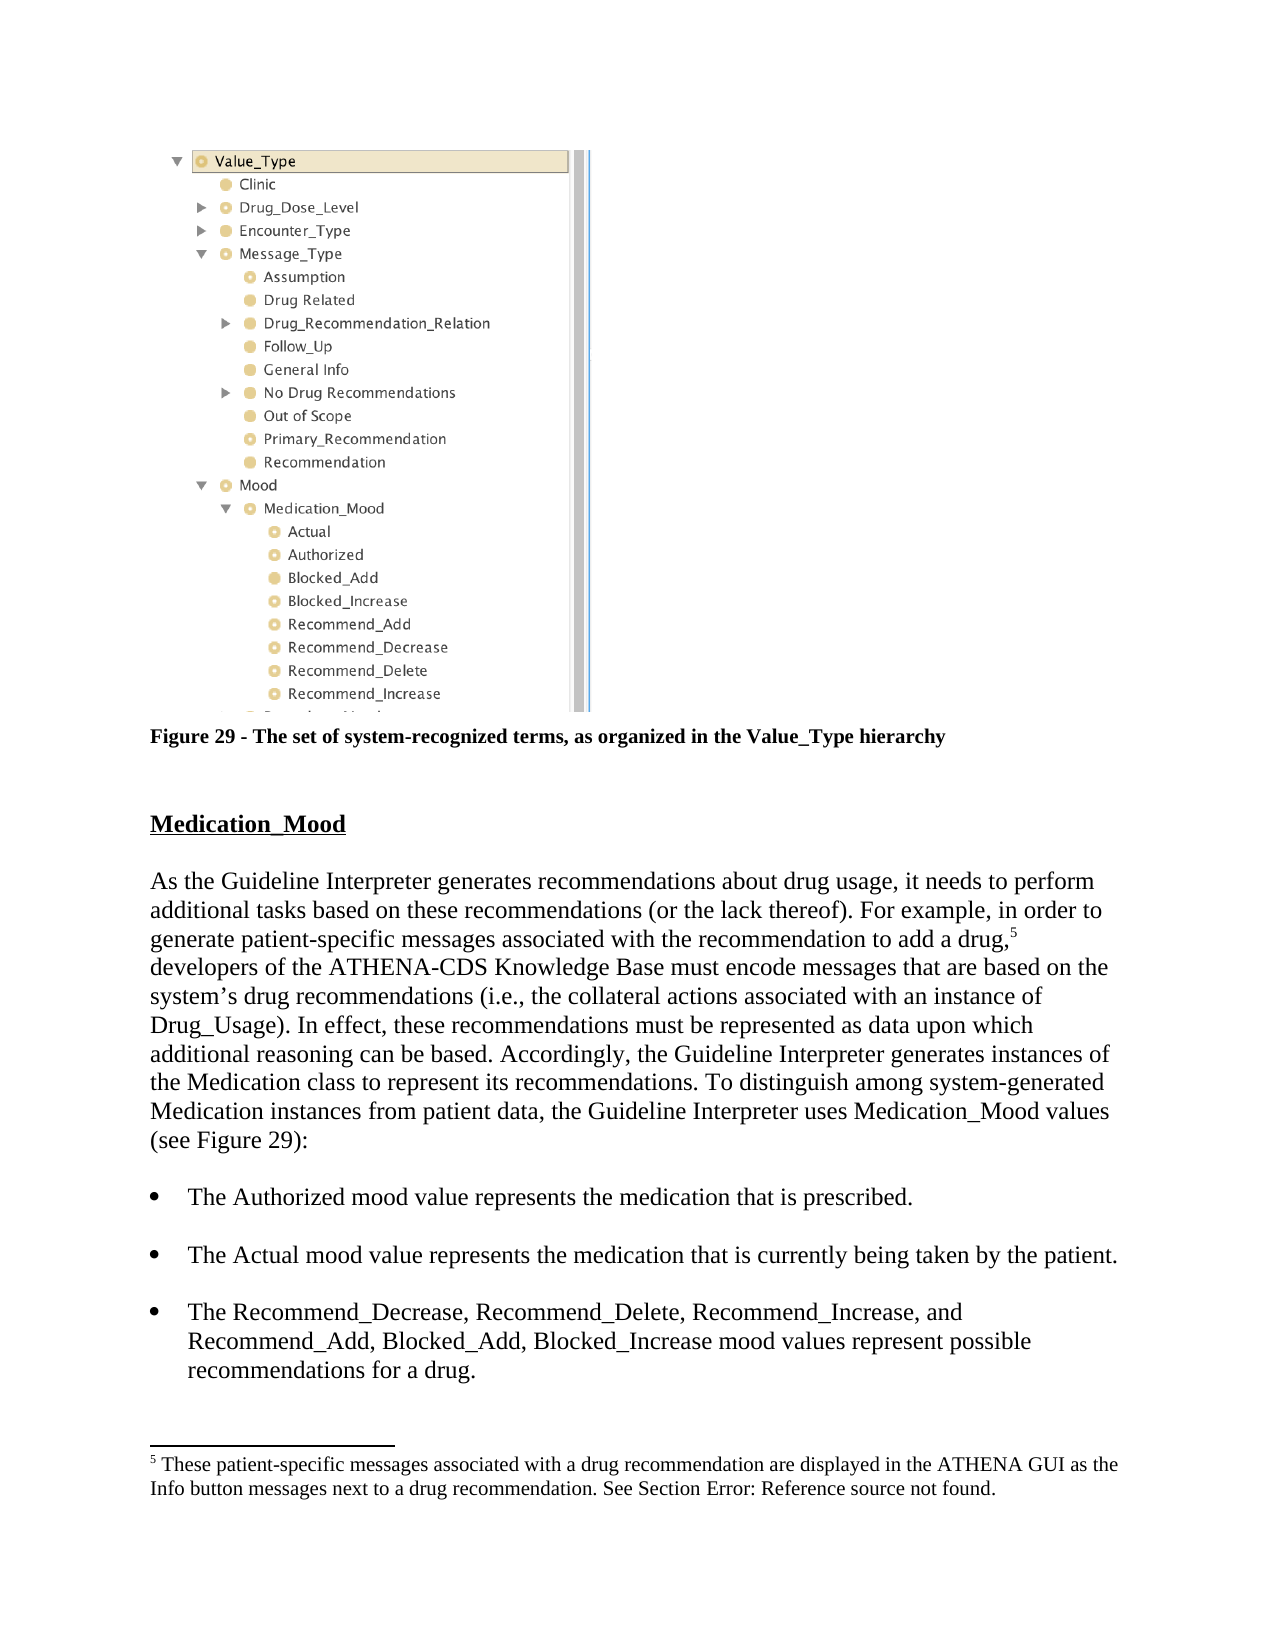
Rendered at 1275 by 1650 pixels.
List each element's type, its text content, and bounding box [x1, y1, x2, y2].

list The Actual mood value represents the medication that is currently being taken by the patient. [150, 1240, 1125, 1269]
text Medication_Mood [150, 809, 1125, 837]
list The Authorized mood value represents the medication that is prescribed. [150, 1182, 1125, 1211]
picture [150, 150, 592, 712]
list The Recommend_Decrease, Recommend_Delete, Recommend_Increase, and Recommend_Add, Blocked_Add, Blocked_Increase mood values represent possible recommendations for a drug. [150, 1297, 1125, 1384]
